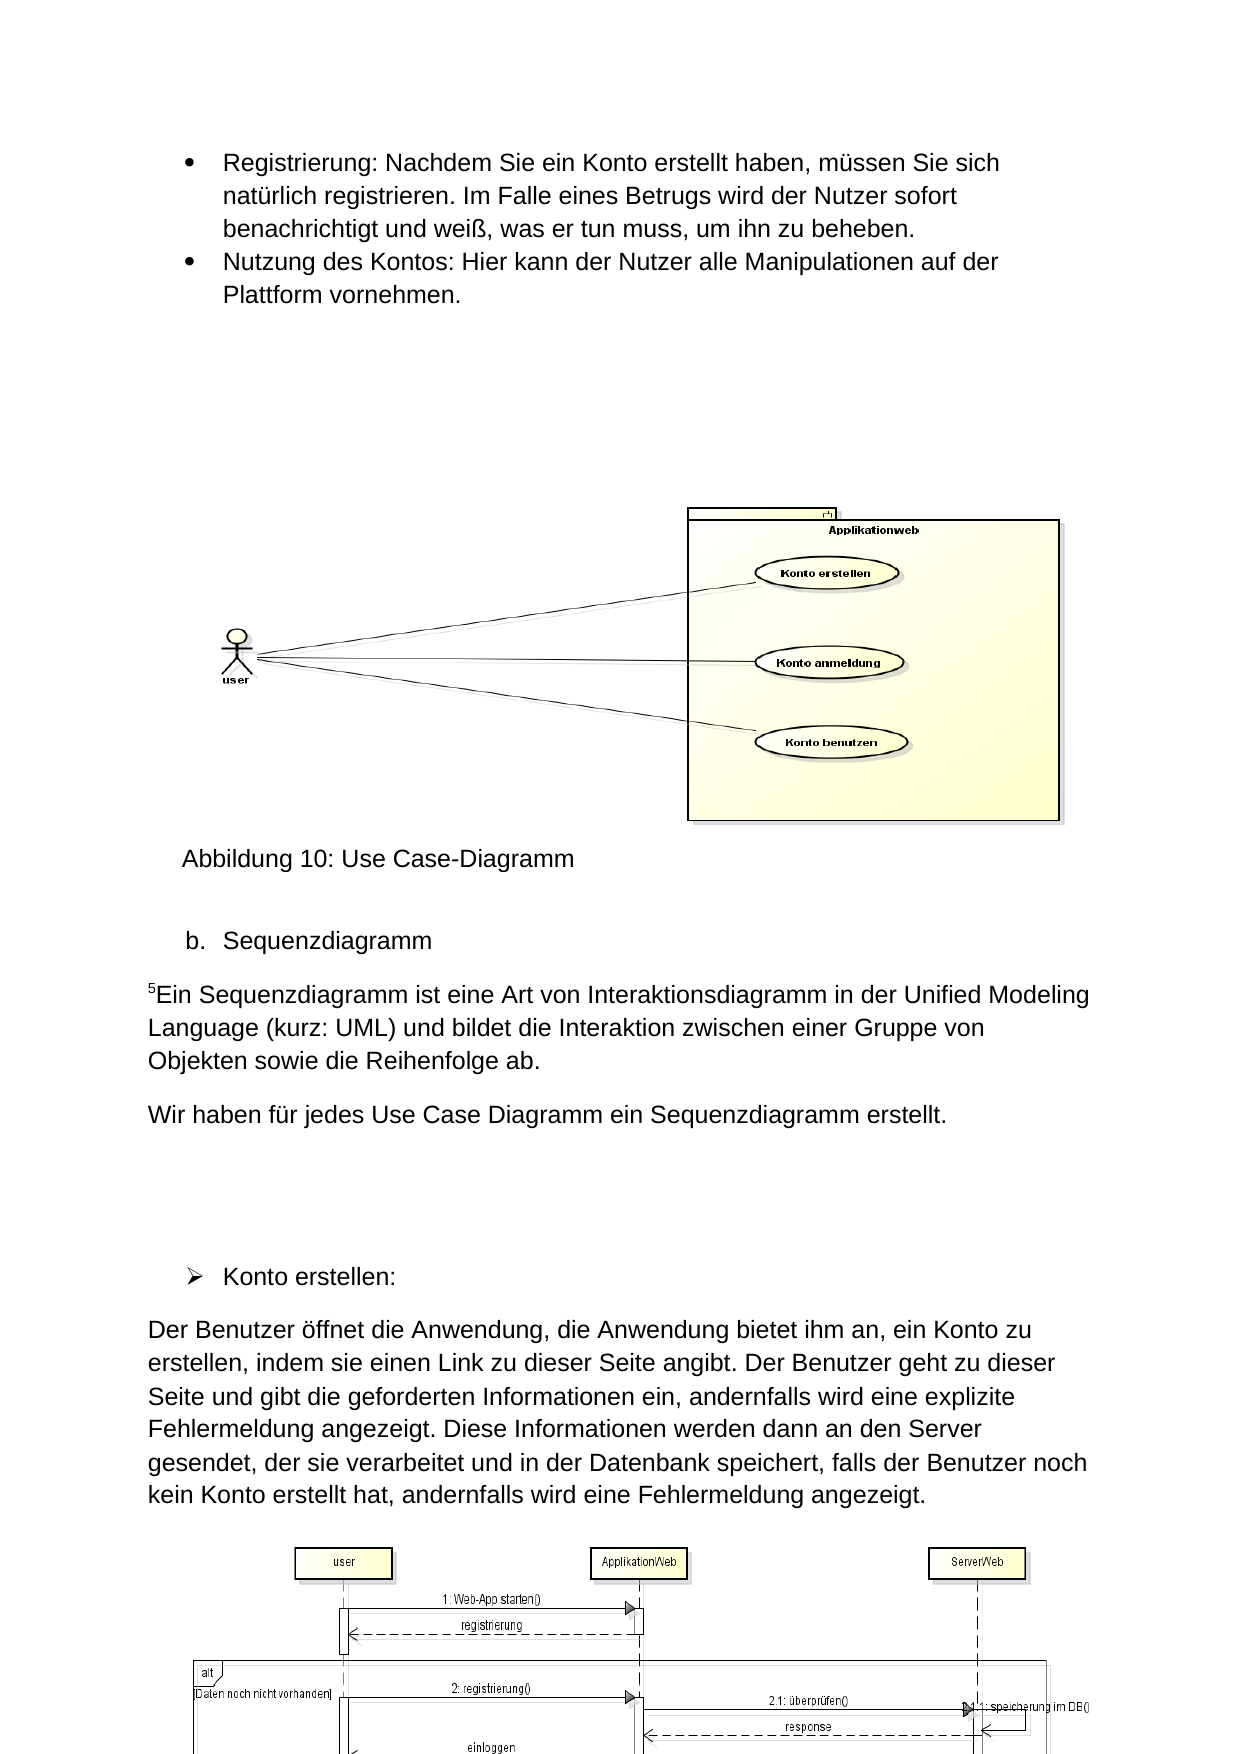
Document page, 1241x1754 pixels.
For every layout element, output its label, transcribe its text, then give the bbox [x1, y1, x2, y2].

list Konto erstellen: [185, 1261, 1093, 1290]
text Der Benutzer öffnet die Anwendung, die Anwendung bietet ihm an, ein Konto zu erstellen, indem sie einen Link zu dieser Seite angibt. Der Benutzer geht zu dieser Seite und gibt die geforderten Informationen ein, andernfalls wird eine explizite Fehlermeldung angezeigt. Diese Informationen werden dann an den Server gesendet, der sie verarbeitet und in der Datenbank speichert, falls der Benutzer noch kein Konto erstellt hat, andernfalls wird eine Fehlermeldung angezeigt. [148, 1315, 1093, 1509]
list Nutzung des Kontos: Hier kann der Nutzer alle Manipulationen auf der Plattform vornehmen. [185, 247, 1093, 309]
text Ein Sequenzdiagramm ist eine Art von Interaktionsdiagramm in der Unified Modeling Language (kurz: UML) und bildet die Interaktion zwischen einer Gruppe von Objekten sowie die Reihenfolge ab. [148, 980, 1093, 1075]
picture [145, 1542, 1103, 1754]
list Registrierung: Nachdem Sie ein Konto erstellt haben, müssen Sie sich natürlich registrieren. Im Falle eines Betrugs wird der Nutzer sofort benachrichtigt und weiß, was er tun muss, um ihn zu beheben. [185, 148, 1093, 242]
text Wir haben für jedes Use Case Diagramm ein Sequenzdiagramm erstellt. [148, 1100, 1093, 1129]
list Sequenzdiagramm [185, 926, 1093, 955]
picture [147, 472, 1123, 858]
